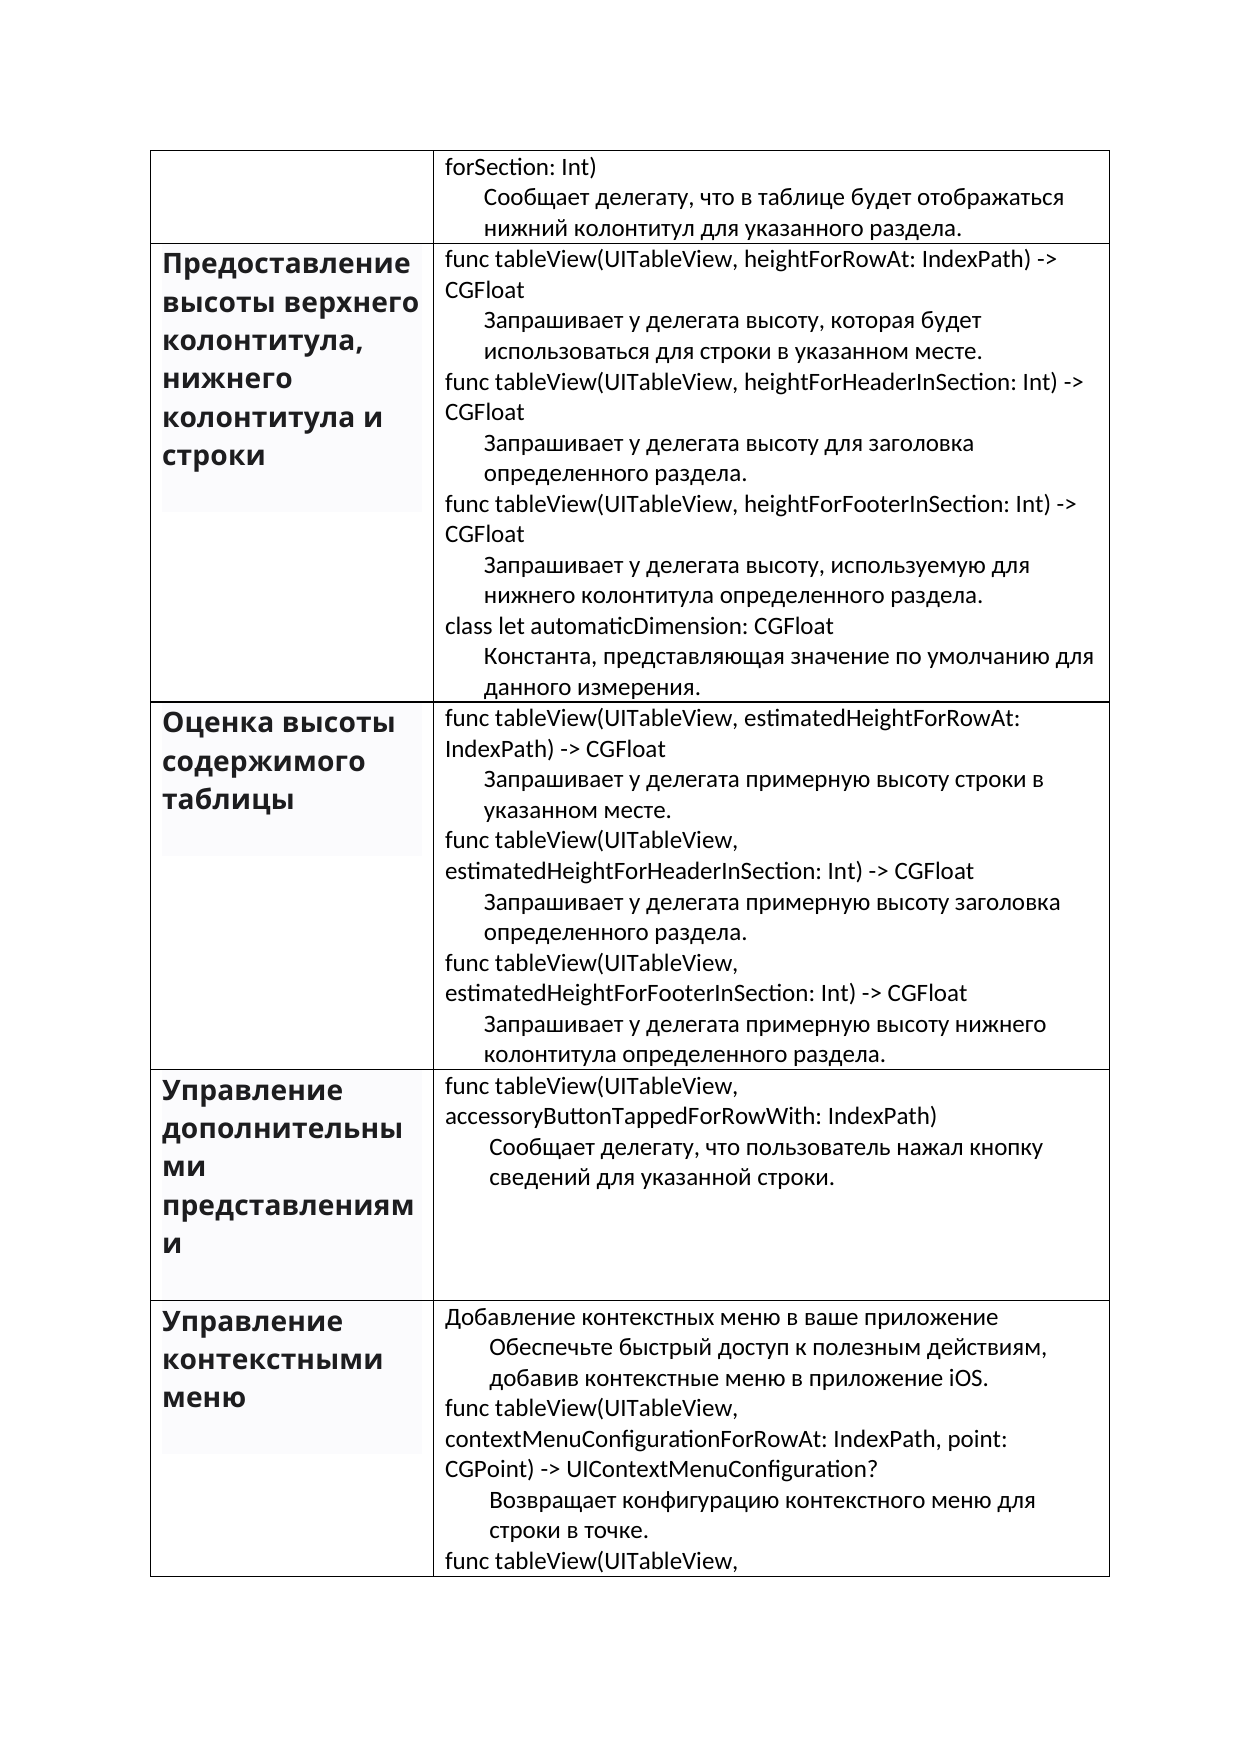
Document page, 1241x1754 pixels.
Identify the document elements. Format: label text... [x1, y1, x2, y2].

table_cell Предоставление высоты верхнего колонтитула, нижнего колонтитула и строки [151, 244, 433, 701]
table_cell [151, 151, 433, 243]
table_cell Оценка высоты содержимого таблицы [151, 703, 433, 1069]
table_cell func tableView(UITableView, heightForRowAt: IndexPath) -> CGFloat Запрашивает у делегата высоту, которая будет использоваться для строки в указанном месте. func tableView(UITableView, heightForHeaderInSection: Int) -> CGFloat Запрашивает у делегата высоту для заголовка определенного раздела. func tableView(UITableView, heightForFooterInSection: Int) -> CGFloat Запрашивает у делегата высоту, используемую для нижнего колонтитула определенного раздела. class let automaticDimension: CGFloat Константа, представляющая значение по умолчанию для данного измерения. [434, 244, 1109, 701]
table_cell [151, 1301, 433, 1576]
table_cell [434, 1301, 1109, 1576]
table_cell func tableView(UITableView, estimatedHeightForRowAt: IndexPath) -> CGFloat Запрашивает у делегата примерную высоту строки в указанном месте. func tableView(UITableView, estimatedHeightForHeaderInSection: Int) -> CGFloat Запрашивает у делегата примерную высоту заголовка определенного раздела. func tableView(UITableView, estimatedHeightForFooterInSection: Int) -> CGFloat Запрашивает у делегата примерную высоту нижнего колонтитула определенного раздела. [434, 703, 1109, 1069]
table_cell func tableView(UITableView, accessoryButtonTappedForRowWith: IndexPath) Сообщает делегату, что пользователь нажал кнопку сведений для указанной строки. [434, 1070, 1109, 1300]
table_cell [434, 151, 1109, 243]
